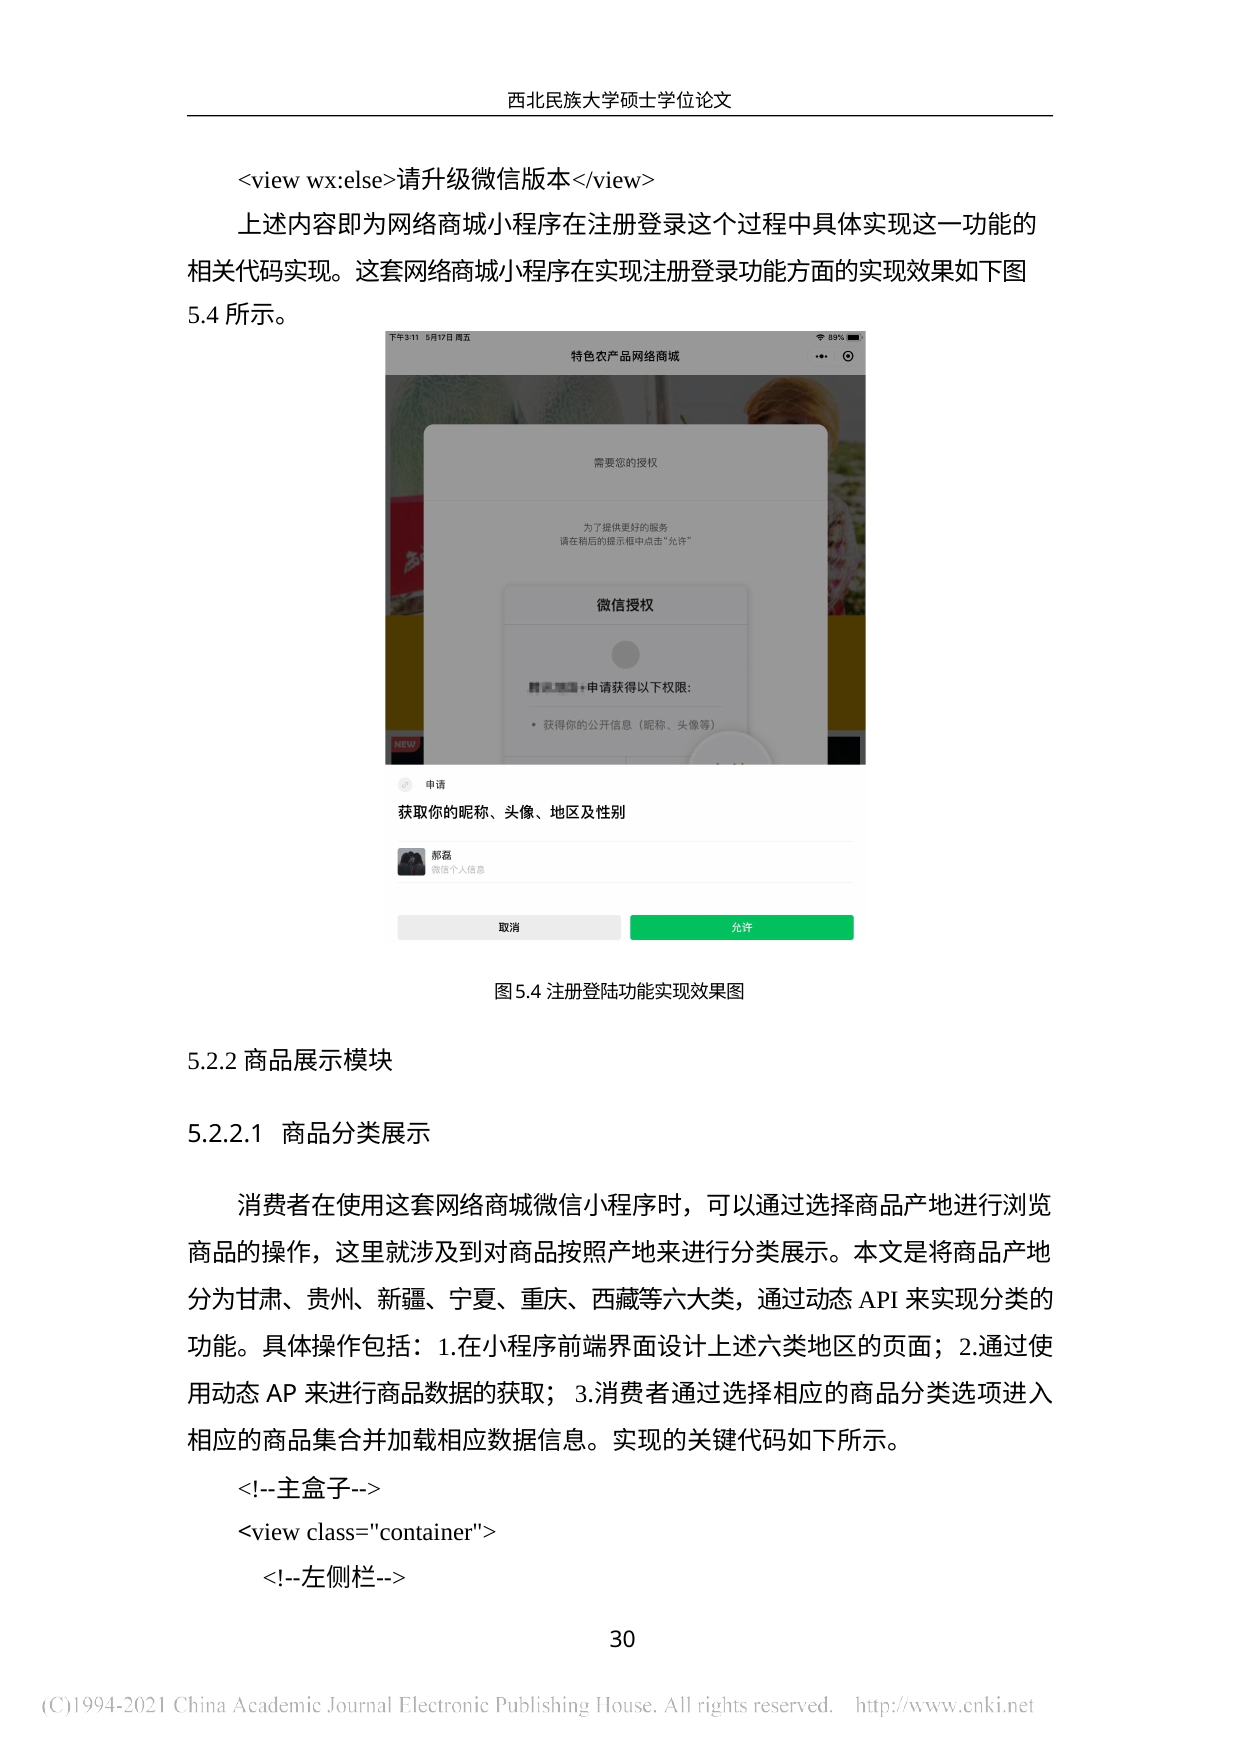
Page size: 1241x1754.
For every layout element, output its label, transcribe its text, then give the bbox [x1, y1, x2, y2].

text 5.4 所示。 [187, 298, 1096, 330]
list 商品展示模块 [187, 1040, 1096, 1077]
text <view class="container"> [237, 1514, 1096, 1548]
text <view wx:else>请升级微信版本</view> [237, 159, 1096, 196]
text 消费者在使用这套网络商城微信小程序时，可以通过选择商品产地进行浏览商品的操作，这里就涉及到对商品按照产地来进行分类展示。本文是将商品产地分为甘肃、贵州、新疆、宁夏、重庆、西藏等六大类，通过动态 API 来实现分类的功能。具体操作包括：1.在小程序前端界面设计上述六类地区的页面；2.通过使用动态 AP 来进行商品数据的获取； 3.消费者通过选择相应的商品分类选项进入相应的商品集合并加载相应数据信息。实现的关键代码如下所示。 [187, 1185, 1054, 1457]
picture [385, 331, 866, 942]
text <!--主盒子--> [237, 1468, 1096, 1504]
picture [42, 1696, 832, 1717]
text 上述内容即为网络商城小程序在注册登录这个过程中具体实现这一功能的相关代码实现。这套网络商城小程序在实现注册登录功能方面的实现效果如下图 [187, 204, 1053, 288]
list 商品分类展示 [187, 1113, 1096, 1149]
text 图 5.4 注册登陆功能实现效果图 [162, 976, 1078, 1003]
text <!--左侧栏--> [262, 1558, 1096, 1594]
picture [855, 1696, 1034, 1717]
